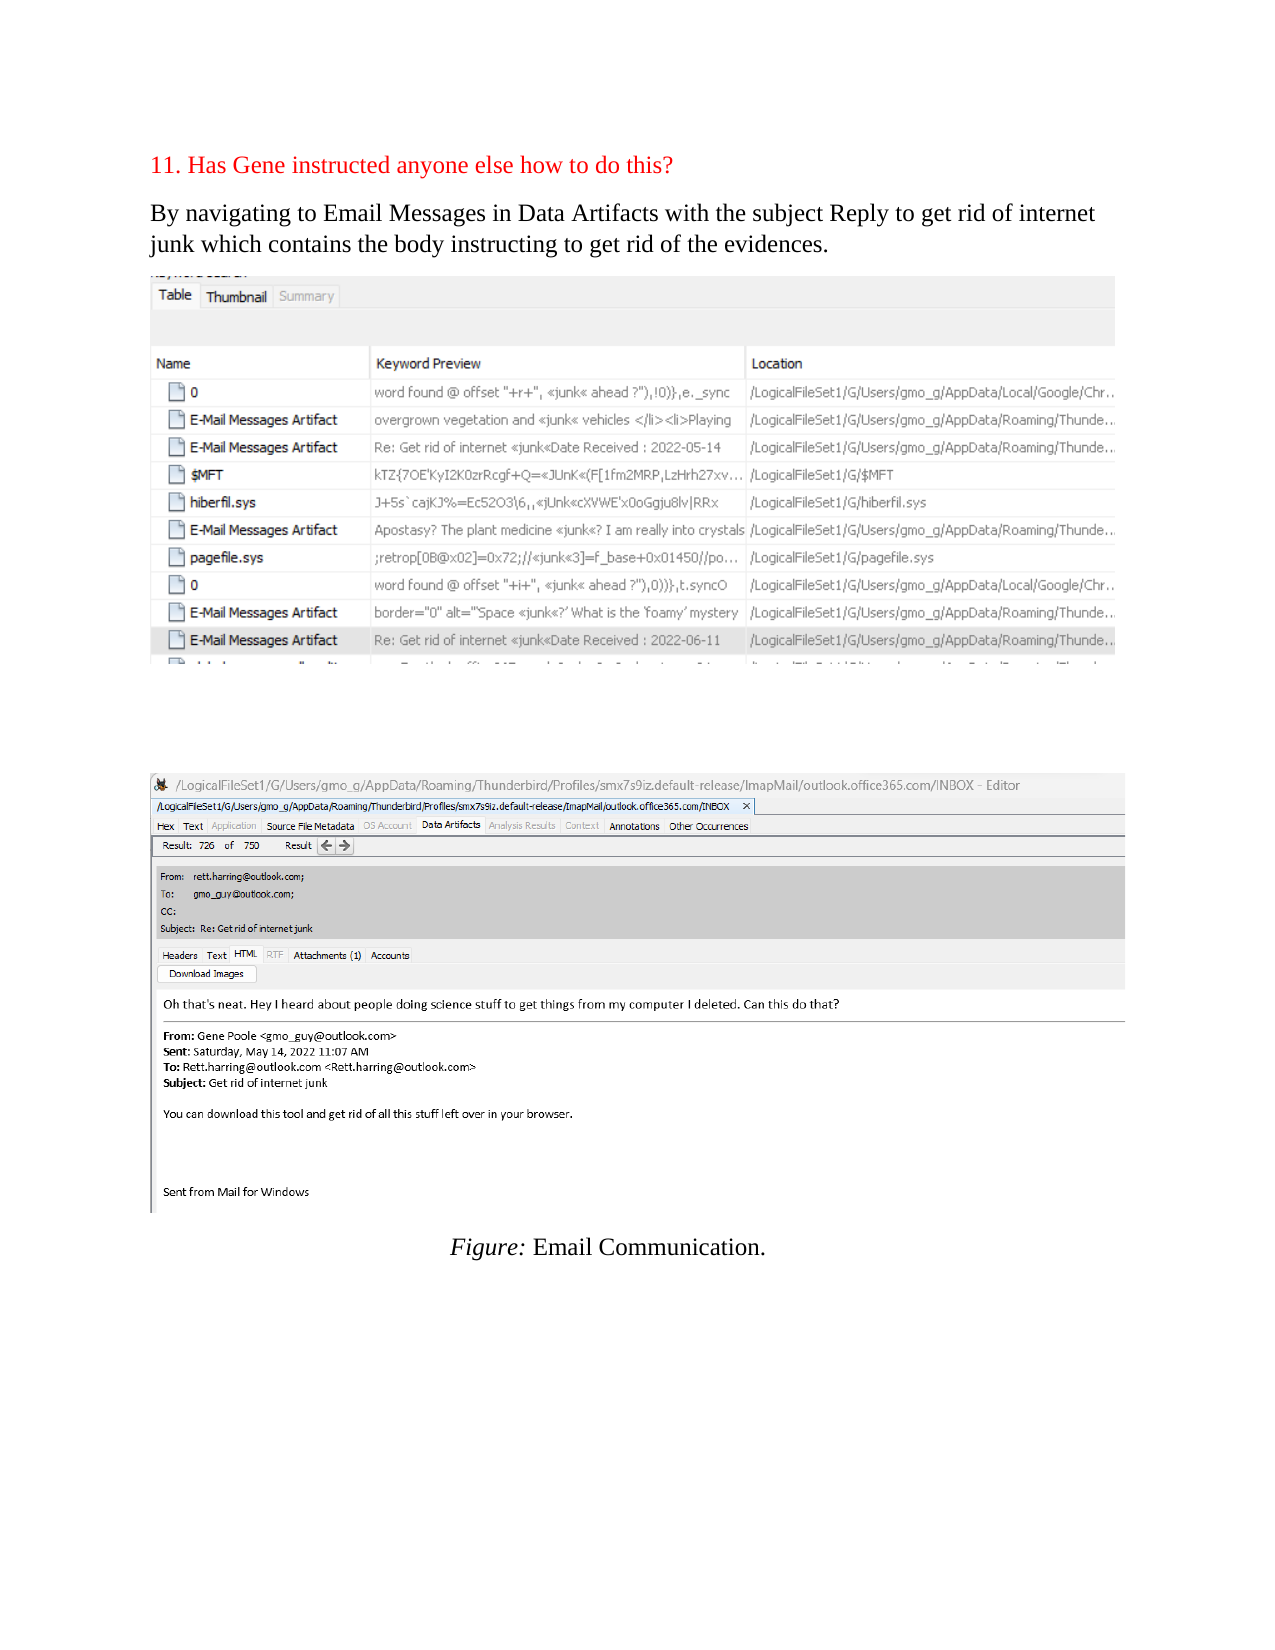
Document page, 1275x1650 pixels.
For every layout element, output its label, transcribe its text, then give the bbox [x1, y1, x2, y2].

text By navigating to Email Messages in Data Artifacts with the subject Reply to get rid of internet junk which contains the body instructing to get rid of the evidences. [150, 198, 1125, 257]
text Figure: Email Communication. [150, 1232, 1125, 1260]
picture [150, 773, 1125, 1213]
picture [150, 276, 1115, 664]
list Has Gene instructed anyone else how to do this? [150, 150, 1125, 179]
